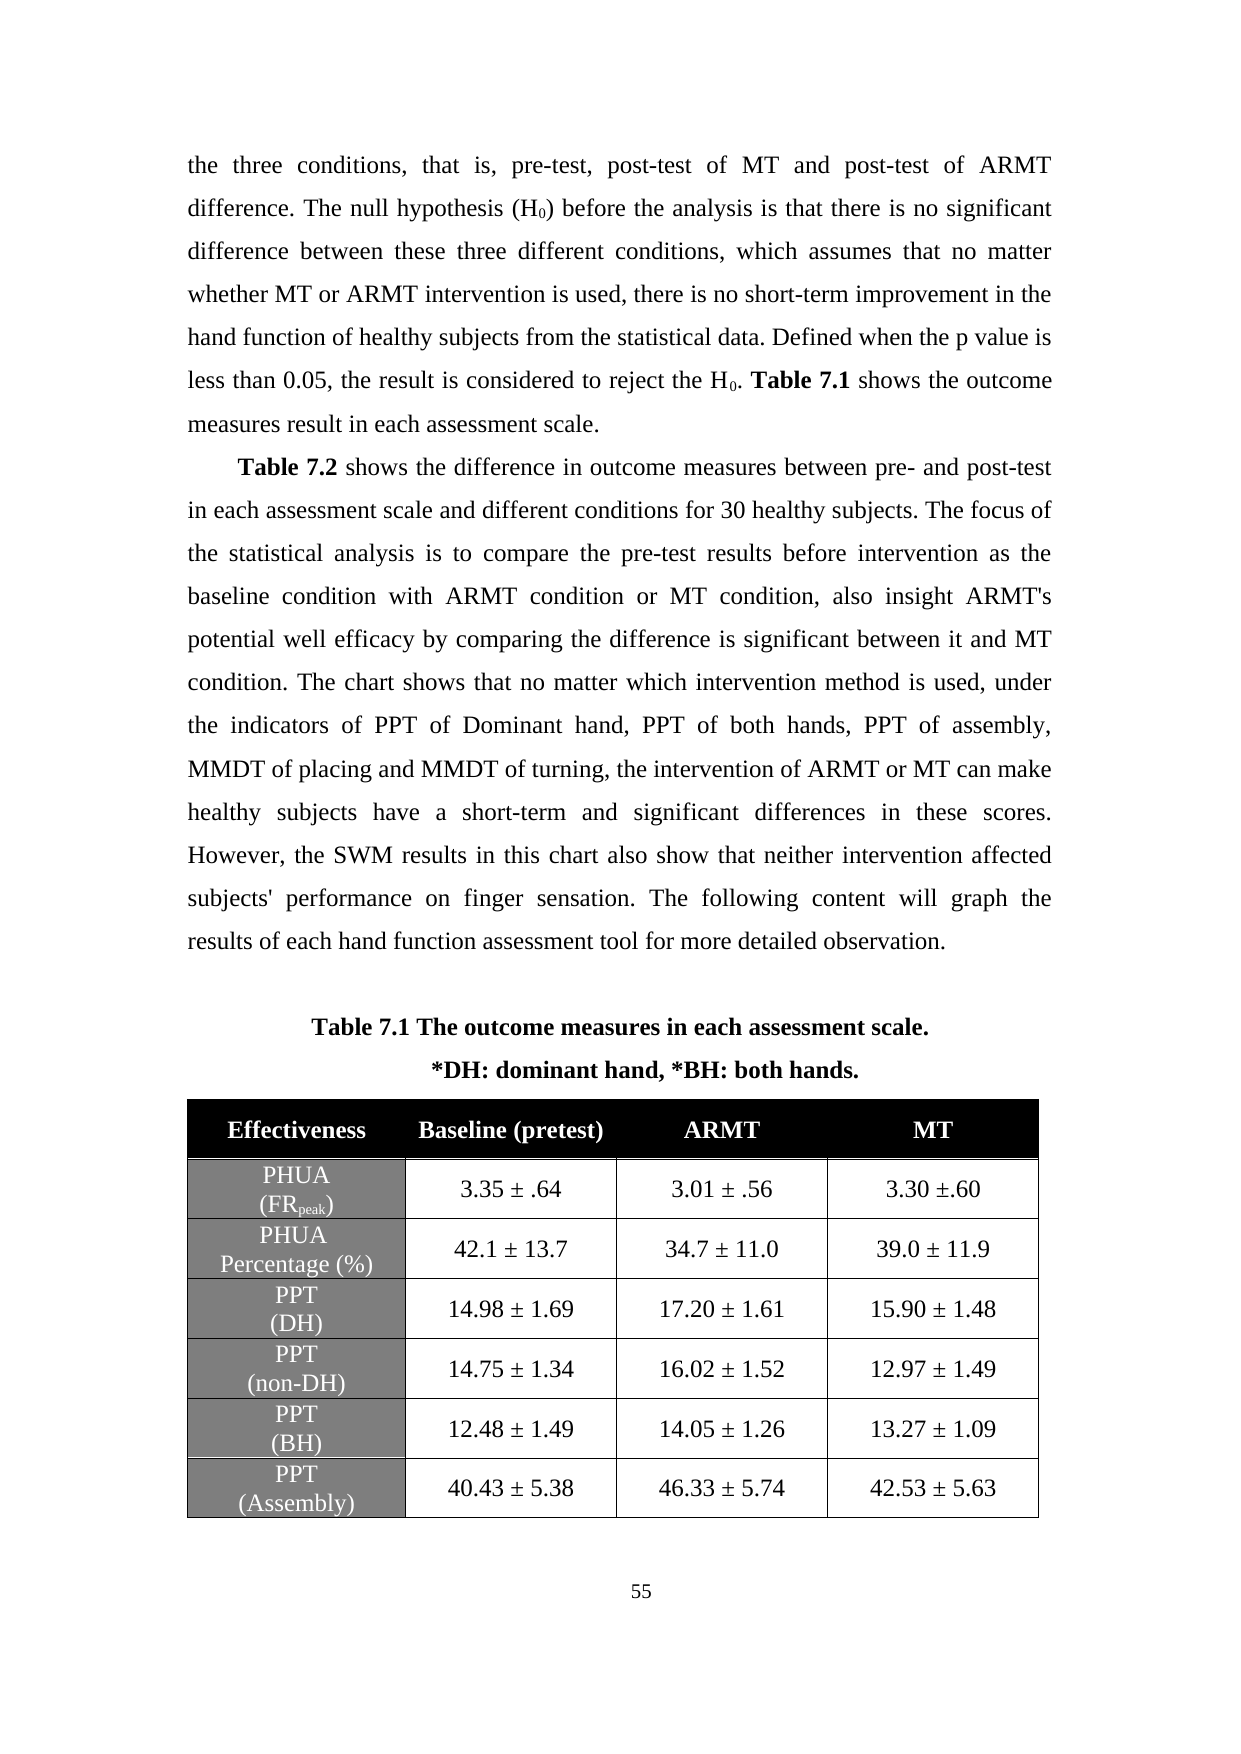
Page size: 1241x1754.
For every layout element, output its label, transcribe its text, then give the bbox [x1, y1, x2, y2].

table_cell 16.02 ± 1.52 [617, 1339, 827, 1398]
table_cell PPT (Assembly) [188, 1459, 405, 1517]
table_header MT [828, 1100, 1038, 1158]
table_cell PPT (BH) [188, 1399, 405, 1457]
table_cell 34.7 ± 11.0 [617, 1219, 827, 1278]
table_header Baseline (pretest) [406, 1100, 616, 1158]
text Table 7.1 The outcome measures in each assessment scale. [187, 1012, 1053, 1041]
table_cell PPT (non-DH) [188, 1339, 405, 1398]
table_cell 14.98 ± 1.69 [406, 1279, 616, 1338]
table_cell PHUA Percentage (%) [188, 1219, 405, 1278]
table_cell 46.33 ± 5.74 [617, 1459, 827, 1517]
table_cell 12.97 ± 1.49 [828, 1339, 1038, 1398]
table_cell PPT (DH) [188, 1279, 405, 1338]
table_cell 3.30 ±.60 [828, 1160, 1038, 1218]
table_cell 14.05 ± 1.26 [617, 1399, 827, 1457]
table_cell 39.0 ± 11.9 [828, 1219, 1038, 1278]
table_cell PHUA (FRpeak) [188, 1160, 405, 1218]
table_cell 42.1 ± 13.7 [406, 1219, 616, 1278]
table_cell 14.75 ± 1.34 [406, 1339, 616, 1398]
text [187, 150, 1053, 437]
table_cell 12.48 ± 1.49 [406, 1399, 616, 1457]
table_cell 40.43 ± 5.38 [406, 1459, 616, 1517]
table_header ARMT [617, 1100, 827, 1158]
text *DH: dominant hand, *BH: both hands. [187, 1056, 1053, 1084]
table_cell 3.35 ± .64 [406, 1160, 616, 1218]
table_cell 42.53 ± 5.63 [828, 1459, 1038, 1517]
table_cell 17.20 ± 1.61 [617, 1279, 827, 1338]
table_cell 15.90 ± 1.48 [828, 1279, 1038, 1338]
table_cell 13.27 ± 1.09 [828, 1399, 1038, 1457]
table_cell 3.01 ± .56 [617, 1160, 827, 1218]
text Table 7.2 shows the difference in outcome measures between pre- and post-test in each assessment scale and different conditions for 30 healthy subjects. The focus of the statistical analysis is to compare the pre-test results before intervention as the baseline condition with ARMT condition or MT condition, also insight ARMT's potential well efficacy by comparing the difference is significant between it and MT condition. The chart shows that no matter which intervention method is used, under the indicators of PPT of Dominant hand, PPT of both hands, PPT of assembly, MMDT of placing and MMDT of turning, the intervention of ARMT or MT can make healthy subjects have a short-term and significant differences in these scores. However, the SWM results in this chart also show that neither intervention affected subjects' performance on finger sensation. The following content will graph the results of each hand function assessment tool for more detailed observation. [187, 452, 1053, 955]
table_header Effectiveness [188, 1100, 405, 1158]
